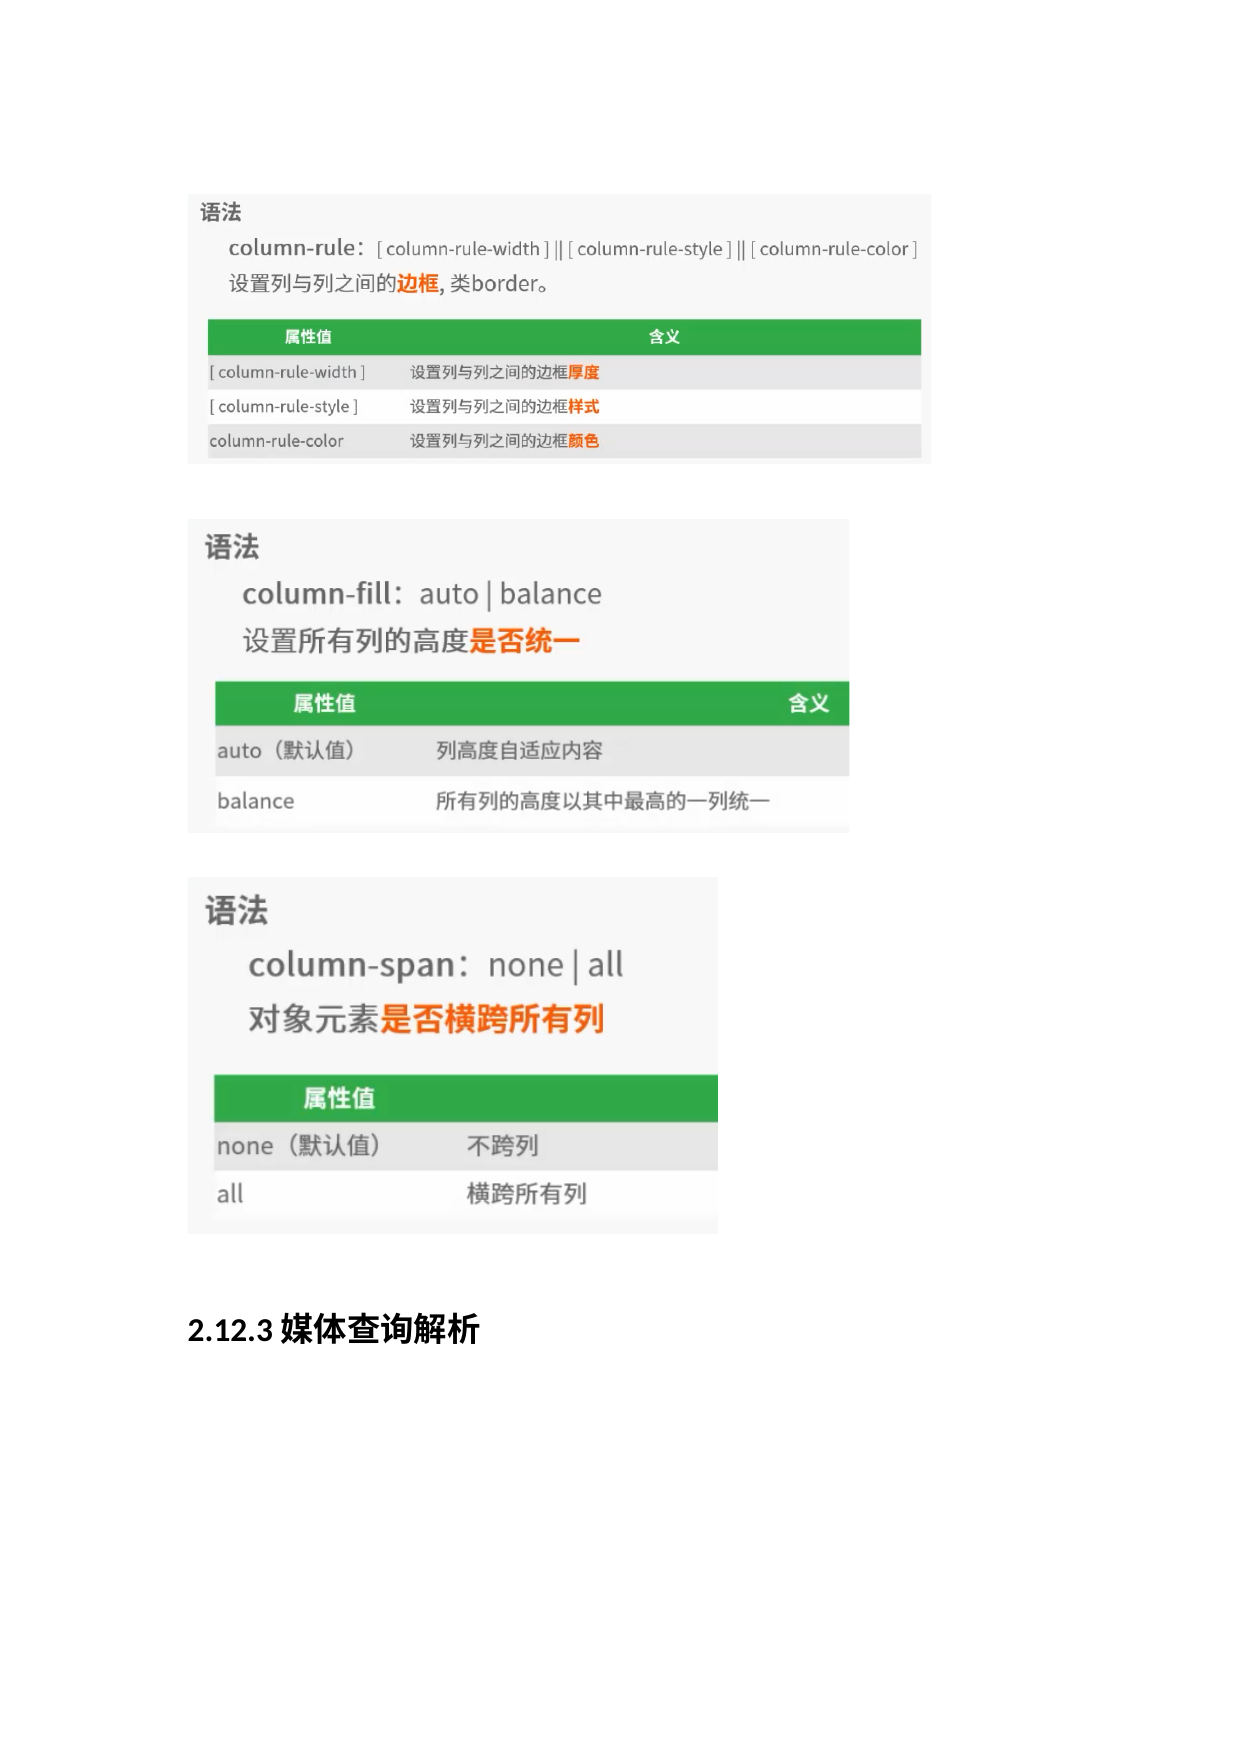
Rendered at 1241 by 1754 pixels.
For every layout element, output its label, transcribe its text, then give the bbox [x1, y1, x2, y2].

picture [187, 194, 932, 464]
subtitle 2.12.3 媒体查询解析 [187, 1294, 1053, 1359]
picture [187, 877, 718, 1234]
picture [187, 519, 850, 833]
